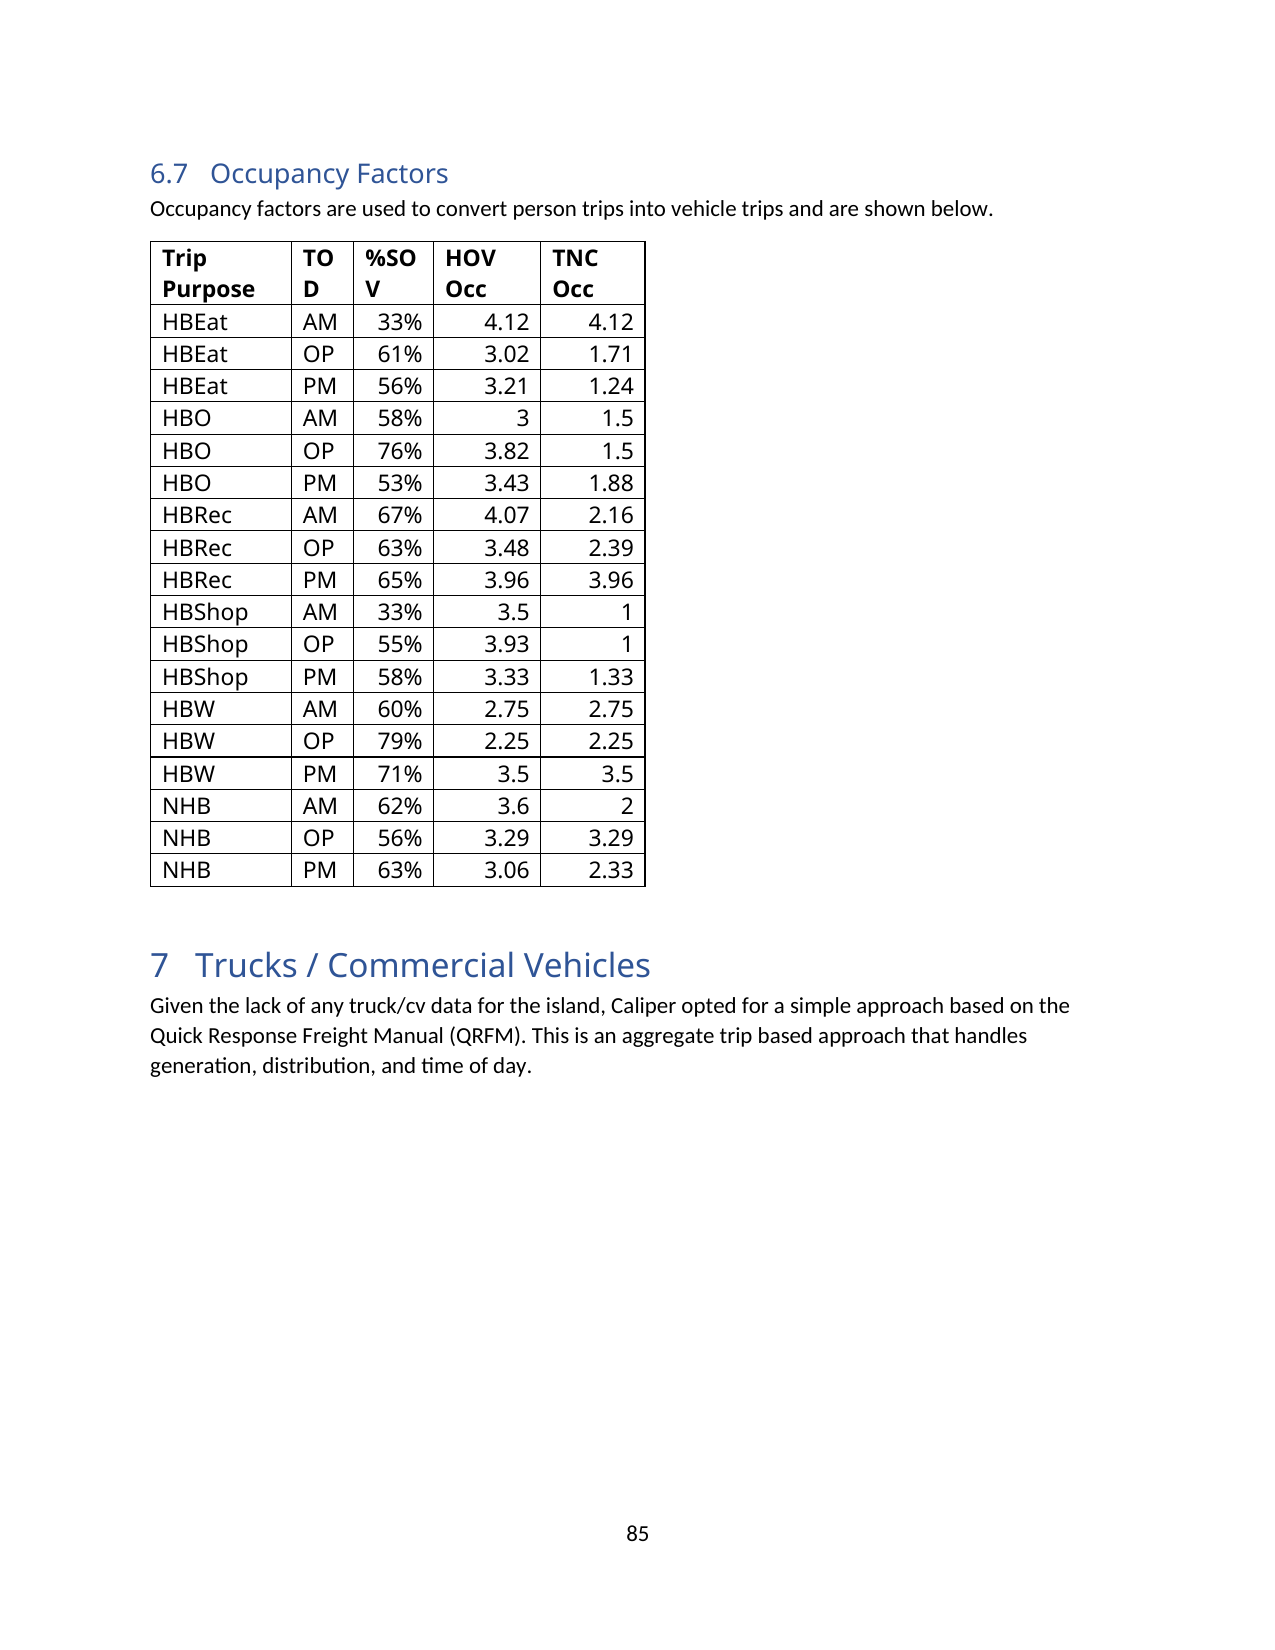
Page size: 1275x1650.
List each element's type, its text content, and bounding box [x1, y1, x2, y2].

table_cell 71% [354, 758, 433, 789]
table_cell 3.29 [541, 822, 644, 853]
table_cell HBEat [151, 370, 291, 401]
table_cell OP [292, 628, 353, 659]
table_cell AM [292, 596, 353, 627]
table_cell 2.39 [541, 531, 644, 563]
table_cell PM [292, 467, 353, 498]
table_cell OP [292, 725, 353, 756]
table_cell 3.29 [434, 822, 540, 853]
table_cell 55% [354, 628, 433, 659]
table_cell 3 [434, 402, 540, 433]
table_cell 60% [354, 693, 433, 724]
table_cell 2.75 [541, 693, 644, 724]
table_cell 1.33 [541, 661, 644, 692]
table_cell PM [292, 758, 353, 789]
table_cell 1.71 [541, 338, 644, 369]
table_cell HBW [151, 693, 291, 724]
table_cell HBEat [151, 338, 291, 369]
table_cell HBShop [151, 628, 291, 659]
table_cell 3.5 [541, 758, 644, 789]
table_cell OP [292, 822, 353, 853]
table_cell 1.5 [541, 402, 644, 433]
table_cell OP [292, 338, 353, 369]
table_cell 3.6 [434, 790, 540, 821]
table_cell 33% [354, 596, 433, 627]
table_cell 4.07 [434, 499, 540, 530]
table_cell 4.12 [541, 305, 644, 337]
table_cell AM [292, 402, 353, 433]
table_cell 53% [354, 467, 433, 498]
table_cell 3.21 [434, 370, 540, 401]
table_cell 58% [354, 661, 433, 692]
table_cell OP [292, 531, 353, 563]
table_cell 1.88 [541, 467, 644, 498]
table_cell 63% [354, 854, 433, 886]
table_cell 76% [354, 435, 433, 466]
table_cell HBRec [151, 564, 291, 595]
table_cell 2 [541, 790, 644, 821]
table_cell 3.5 [434, 596, 540, 627]
table_cell 56% [354, 822, 433, 853]
table_cell 3.93 [434, 628, 540, 659]
table_header TOD [292, 242, 353, 304]
table_cell NHB [151, 790, 291, 821]
table_cell AM [292, 790, 353, 821]
table_cell 56% [354, 370, 433, 401]
table_cell AM [292, 693, 353, 724]
table_header HOV Occ [434, 242, 540, 304]
table_cell HBO [151, 402, 291, 433]
table_header %SOV [354, 242, 433, 304]
table_cell PM [292, 661, 353, 692]
table_cell 1 [541, 596, 644, 627]
table_cell HBEat [151, 305, 291, 337]
table_header Trip Purpose [151, 242, 291, 304]
table_cell HBRec [151, 531, 291, 563]
table_cell 1.24 [541, 370, 644, 401]
table_cell AM [292, 499, 353, 530]
table_cell 1.5 [541, 435, 644, 466]
table_cell 3.96 [541, 564, 644, 595]
table_cell 61% [354, 338, 433, 369]
table_cell 2.25 [434, 725, 540, 756]
table_cell 33% [354, 305, 433, 337]
table_cell HBW [151, 725, 291, 756]
table_cell 67% [354, 499, 433, 530]
table_cell 3.43 [434, 467, 540, 498]
table_cell 2.33 [541, 854, 644, 886]
text Given the lack of any truck/cv data for the island, Caliper opted for a simple approach based on the Quick Response Freight Manual (QRFM). This is an aggregate trip based approach that handles generation, distribution, and time of day. [150, 991, 1125, 1079]
table_cell HBW [151, 758, 291, 789]
table_cell OP [292, 435, 353, 466]
table_cell NHB [151, 822, 291, 853]
table_cell 2.75 [434, 693, 540, 724]
table_cell PM [292, 564, 353, 595]
table_cell 3.33 [434, 661, 540, 692]
table_cell HBRec [151, 499, 291, 530]
subtitle Occupancy Factors [150, 154, 1125, 191]
table_cell 3.48 [434, 531, 540, 563]
table_cell 58% [354, 402, 433, 433]
table_cell AM [292, 305, 353, 337]
table_cell 79% [354, 725, 433, 756]
table_cell PM [292, 370, 353, 401]
table_cell PM [292, 854, 353, 886]
text Occupancy factors are used to convert person trips into vehicle trips and are shown below. [150, 194, 1125, 222]
table_cell 63% [354, 531, 433, 563]
table_cell HBShop [151, 596, 291, 627]
table_cell HBO [151, 467, 291, 498]
table_cell 62% [354, 790, 433, 821]
table_cell 3.96 [434, 564, 540, 595]
table_cell HBShop [151, 661, 291, 692]
table_cell 1 [541, 628, 644, 659]
table_cell 3.02 [434, 338, 540, 369]
table_cell 3.06 [434, 854, 540, 886]
table_cell 3.82 [434, 435, 540, 466]
table_cell HBO [151, 435, 291, 466]
table_header TNC Occ [541, 242, 644, 304]
table_cell NHB [151, 854, 291, 886]
table_cell 65% [354, 564, 433, 595]
table_cell 2.25 [541, 725, 644, 756]
table_cell 4.12 [434, 305, 540, 337]
table_cell 3.5 [434, 758, 540, 789]
table_cell 2.16 [541, 499, 644, 530]
subtitle Trucks / Commercial Vehicles [150, 942, 1125, 987]
